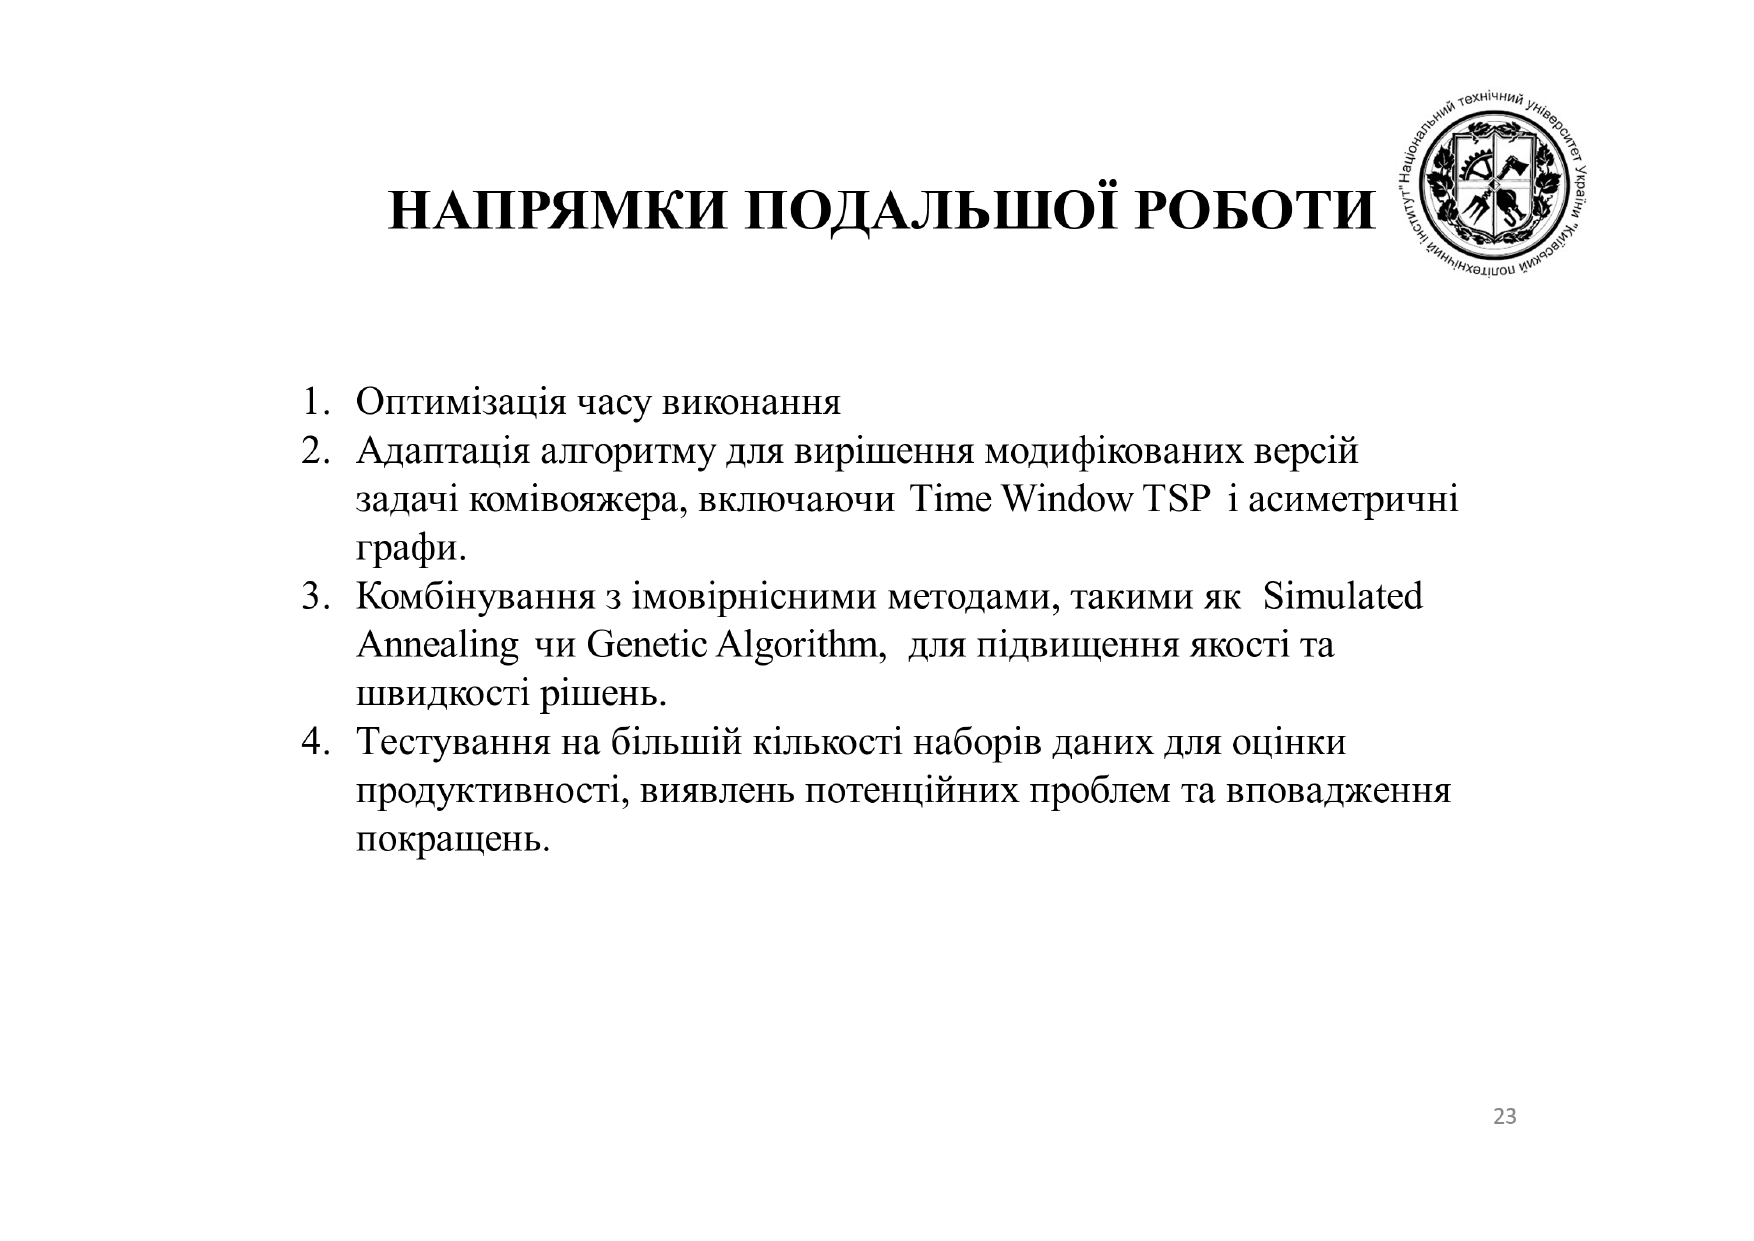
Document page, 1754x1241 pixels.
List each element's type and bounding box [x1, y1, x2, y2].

picture [150, 75, 1604, 1133]
